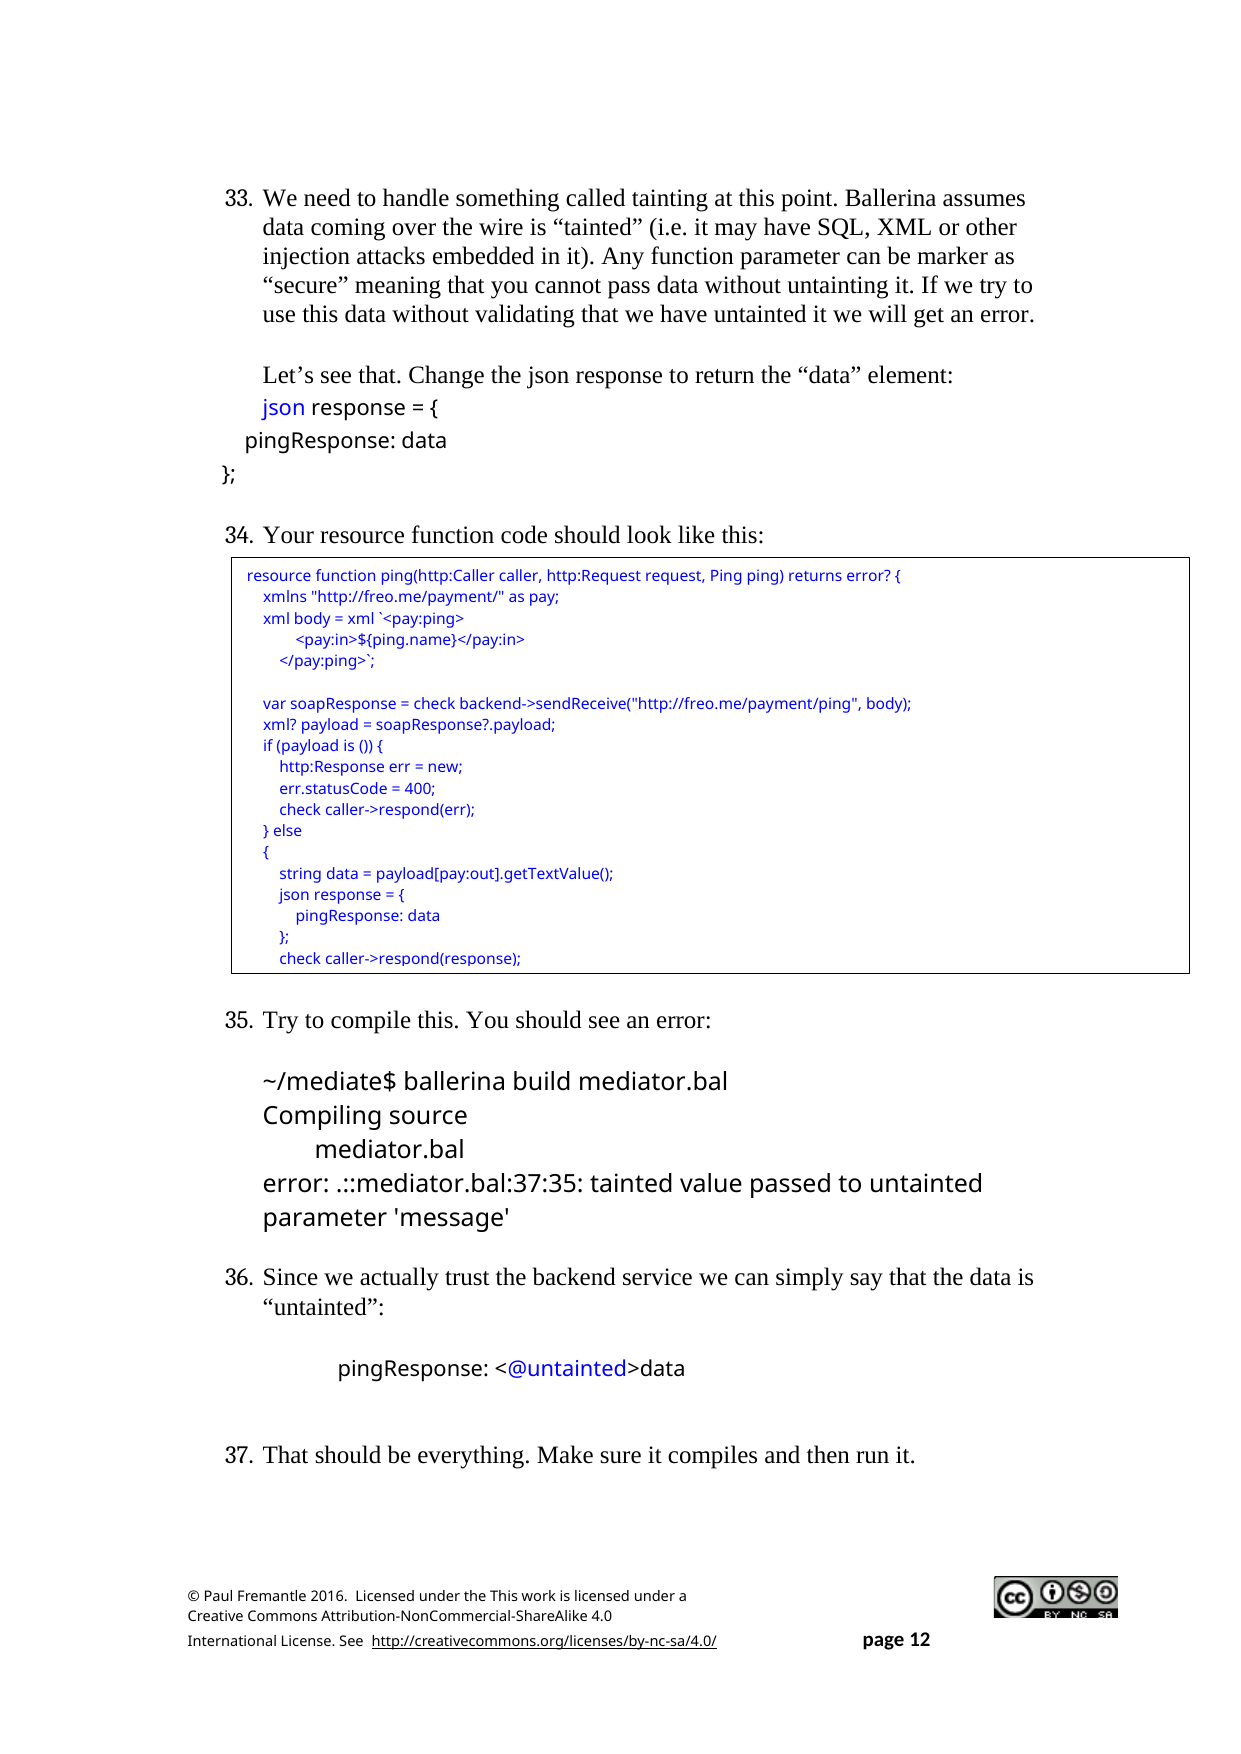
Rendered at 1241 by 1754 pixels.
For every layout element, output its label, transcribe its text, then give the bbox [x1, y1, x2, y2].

text pingResponse: <@untainted>data [262, 1349, 1053, 1382]
list Compiling source [262, 1097, 1053, 1131]
text Let’s see that. Change the json response to return the “data” element: json response = { [262, 356, 1053, 422]
text pingResponse: data [187, 422, 1053, 454]
picture [993, 1576, 1118, 1618]
text }; [187, 454, 1053, 520]
list Your resource function code should look like this: [225, 520, 1053, 1005]
list mediator.bal [262, 1131, 1053, 1166]
list We need to handle something called tainting at this point. Ballerina assumes data coming over the wire is “tainted” (i.e. it may have SQL, XML or other injection attacks embedded in it). Any function parameter can be marker as “secure” meaning that you cannot pass data without untainting it. If we try to use this data without validating that we have untainted it we will get an error. [225, 183, 1053, 327]
list Try to compile this. You should see an error: ~/mediate$ ballerina build mediator.bal [225, 1005, 1053, 1097]
list error: .::mediator.bal:37:35: tainted value passed to untainted parameter 'message' [262, 1166, 1053, 1234]
list That should be everything. Make sure it compiles and then run it. [225, 1440, 1053, 1498]
list Since we actually trust the backend service we can simply say that the data is “untainted”: [225, 1262, 1053, 1321]
